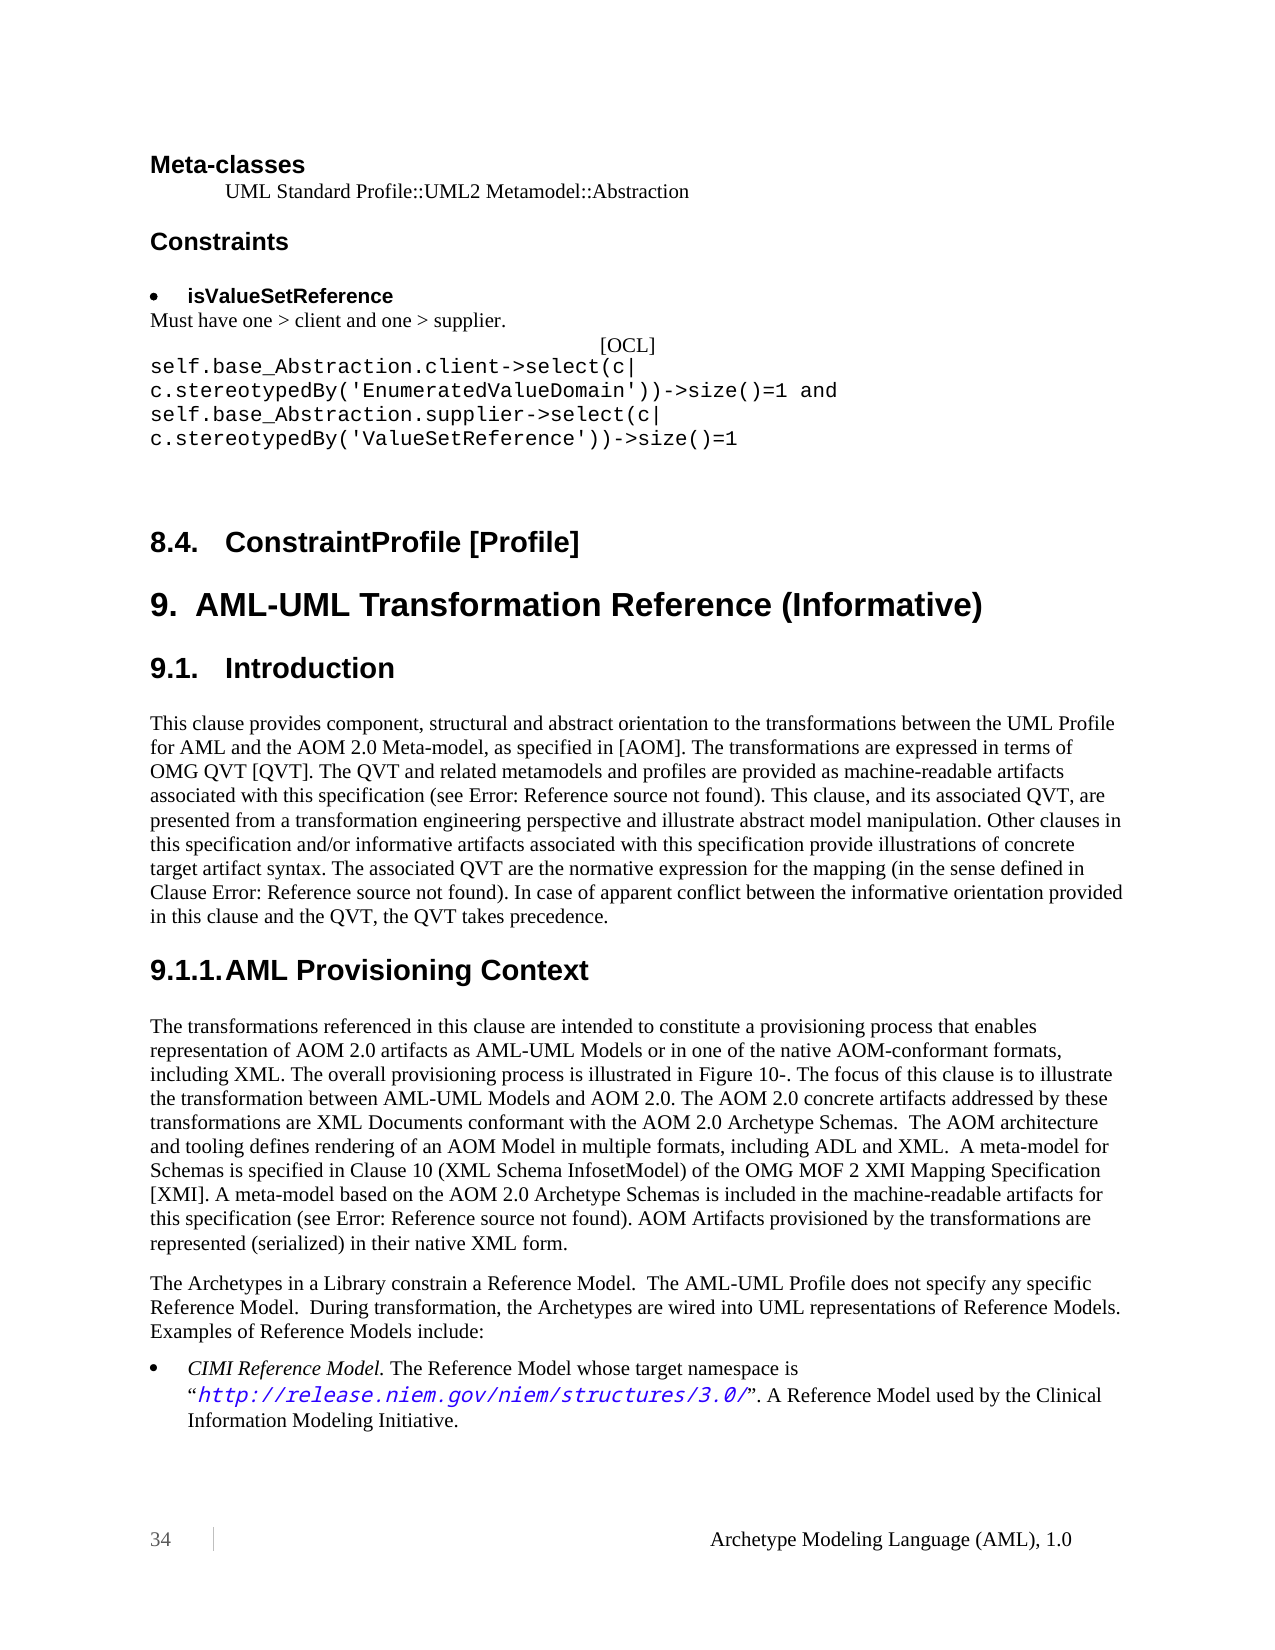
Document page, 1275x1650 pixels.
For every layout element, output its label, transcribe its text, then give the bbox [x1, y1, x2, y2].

subtitle Introduction [150, 651, 1125, 684]
text UML Standard Profile::UML2 Metamodel::Abstraction [150, 179, 1125, 203]
text self.base_Abstraction.client->select(c|c.stereotypedBy('EnumeratedValueDomain'))->size()=1 and self.base_Abstraction.supplier->select(c|c.stereotypedBy('ValueSetReference'))->size()=1 [150, 357, 1125, 451]
text Constraints [150, 227, 1125, 256]
subtitle AML Provisioning Context [150, 953, 1125, 987]
text [OCL] [525, 332, 1125, 357]
list isValueSetReference [150, 284, 1125, 308]
subtitle AML-UML Transformation Reference (Informative) [150, 585, 1125, 624]
text Meta-classes [150, 150, 1125, 179]
text Must have one > client and one > supplier. [150, 308, 1125, 332]
text CIMI Reference Model. The Reference Model whose target namespace is “http://release.niem.gov/niem/structures/3.0/”. A Reference Model used by the Clinical Information Modeling Initiative. [150, 1356, 1125, 1432]
text The Archetypes in a Library constrain a Reference Model. The AML-UML Profile does not specify any specific Reference Model. During transformation, the Archetypes are wired into UML representations of Reference Models. Examples of Reference Models include: [150, 1271, 1125, 1343]
subtitle ConstraintProfile [Profile] [150, 525, 1125, 558]
